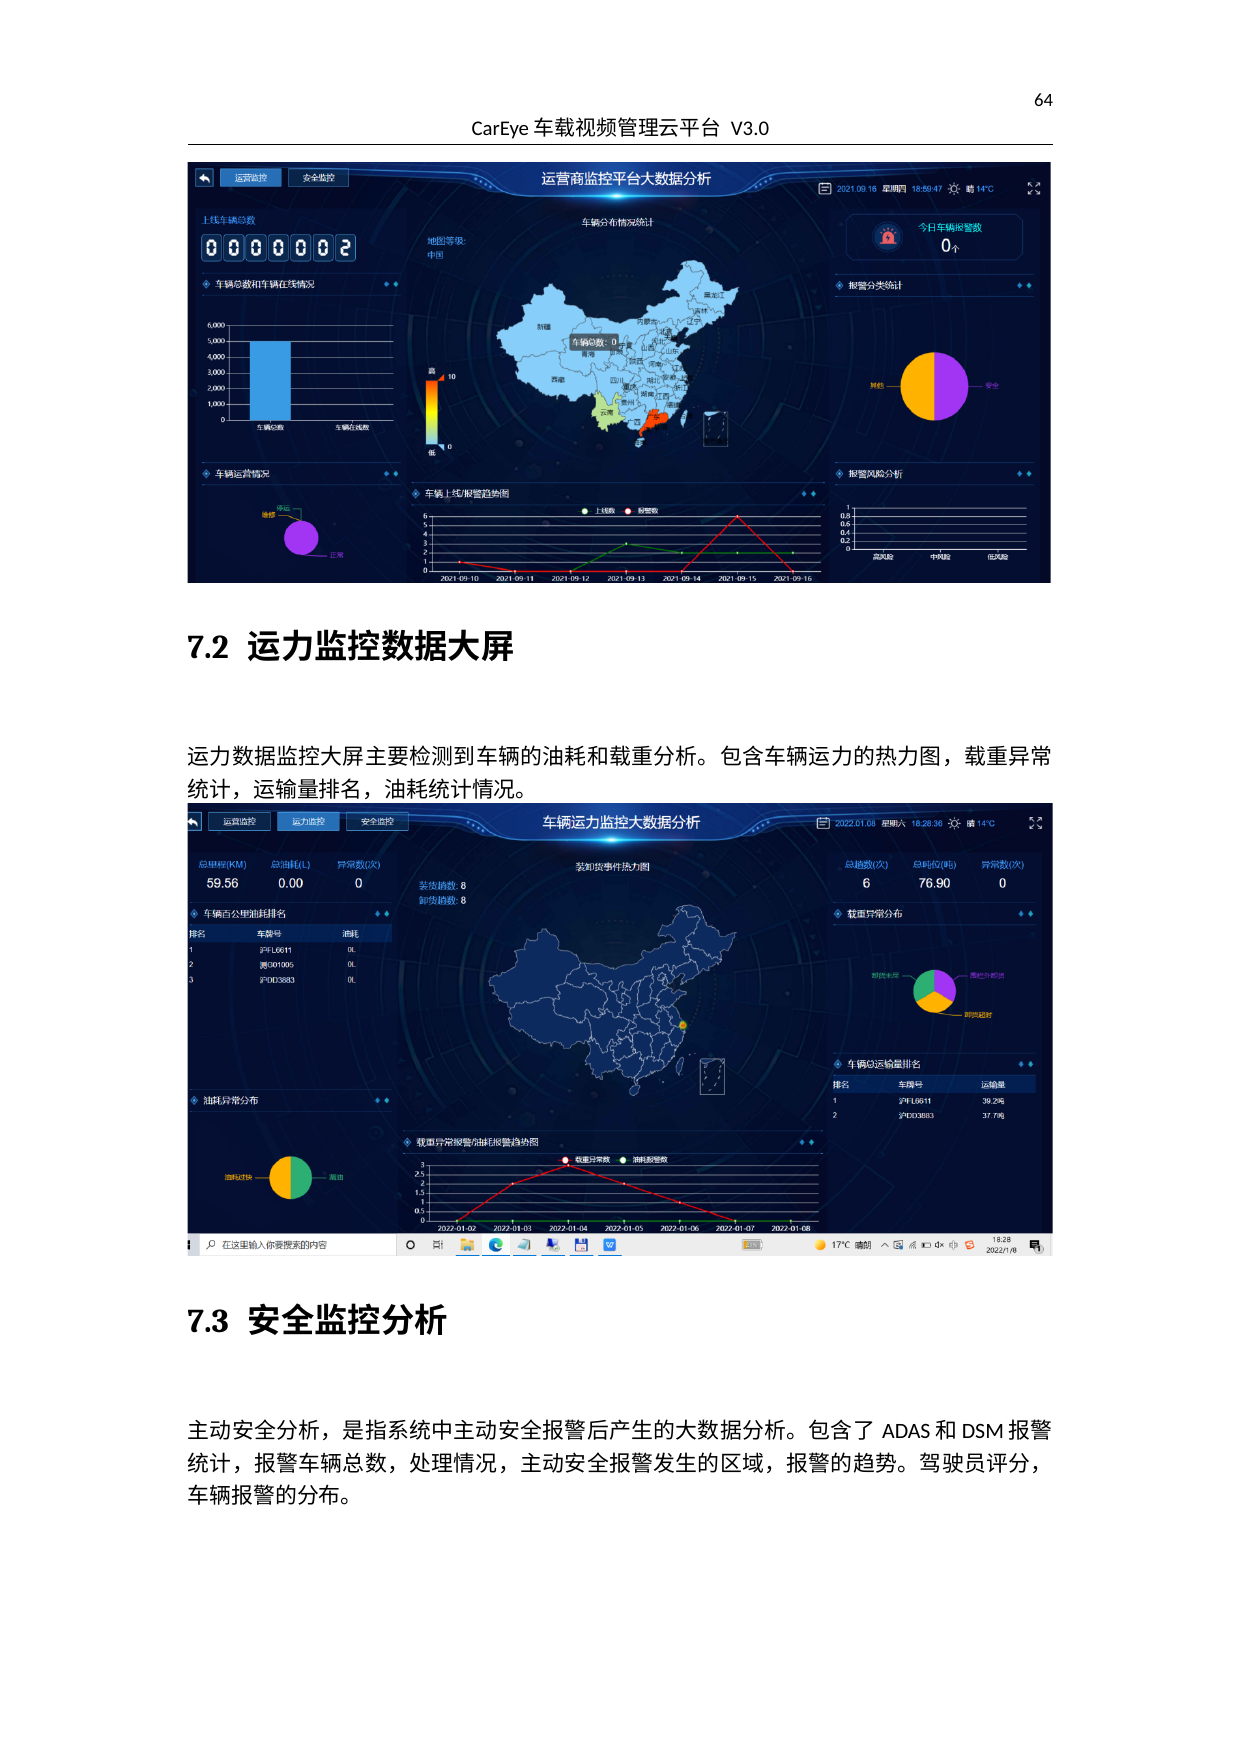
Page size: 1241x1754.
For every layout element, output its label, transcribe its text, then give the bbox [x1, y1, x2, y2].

picture [187, 162, 1051, 583]
picture [187, 803, 1053, 1256]
text 主动安全分析，是指系统中主动安全报警后产生的大数据分析。包含了ADAS和DSM报警统计，报警车辆总数，处理情况，主动安全报警发生的区域，报警的趋势。驾驶员评分，车辆报警的分布。 [187, 1413, 1053, 1511]
subtitle 运力监控数据大屏 [187, 612, 1053, 677]
text 运力数据监控大屏主要检测到车辆的油耗和载重分析。包含车辆运力的热力图，载重异常统计，运输量排名，油耗统计情况。 [187, 739, 1053, 803]
subtitle 安全监控分析 [187, 1286, 1053, 1351]
